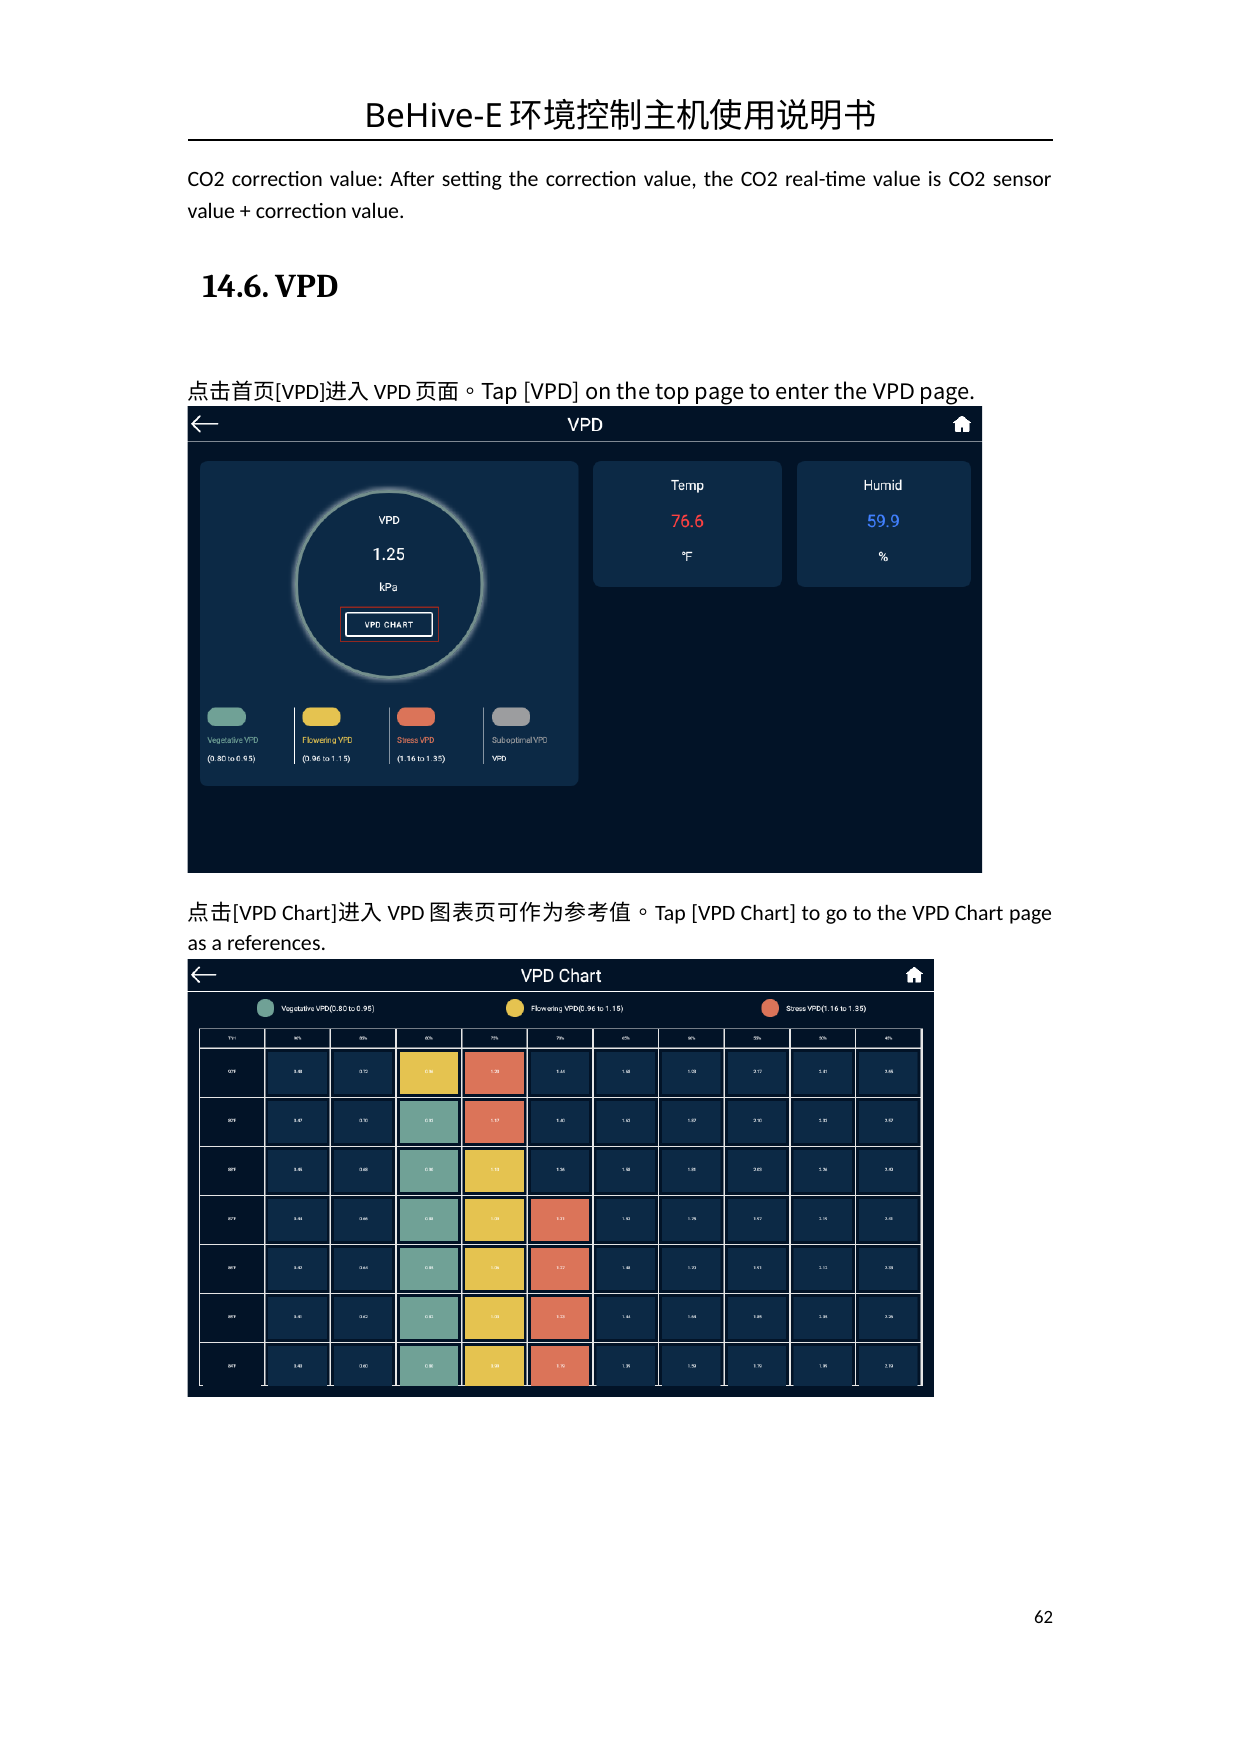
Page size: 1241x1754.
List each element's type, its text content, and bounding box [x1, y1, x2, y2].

text 点击[VPD Chart]进入VPD图表页可作为参考值。Tap [VPD Chart] to go to the VPD Chart page as a references. [187, 894, 1053, 959]
picture [187, 959, 934, 1397]
text 点击首页[VPD]进入VPD页面。Tap [VPD] on the top page to enter the VPD page. [187, 374, 1053, 407]
text CO2 correction value: After setting the correction value, the CO2 real-time value is CO2 sensor value + correction value. [187, 162, 1053, 227]
picture [187, 406, 983, 873]
subtitle VPD [202, 254, 1053, 319]
